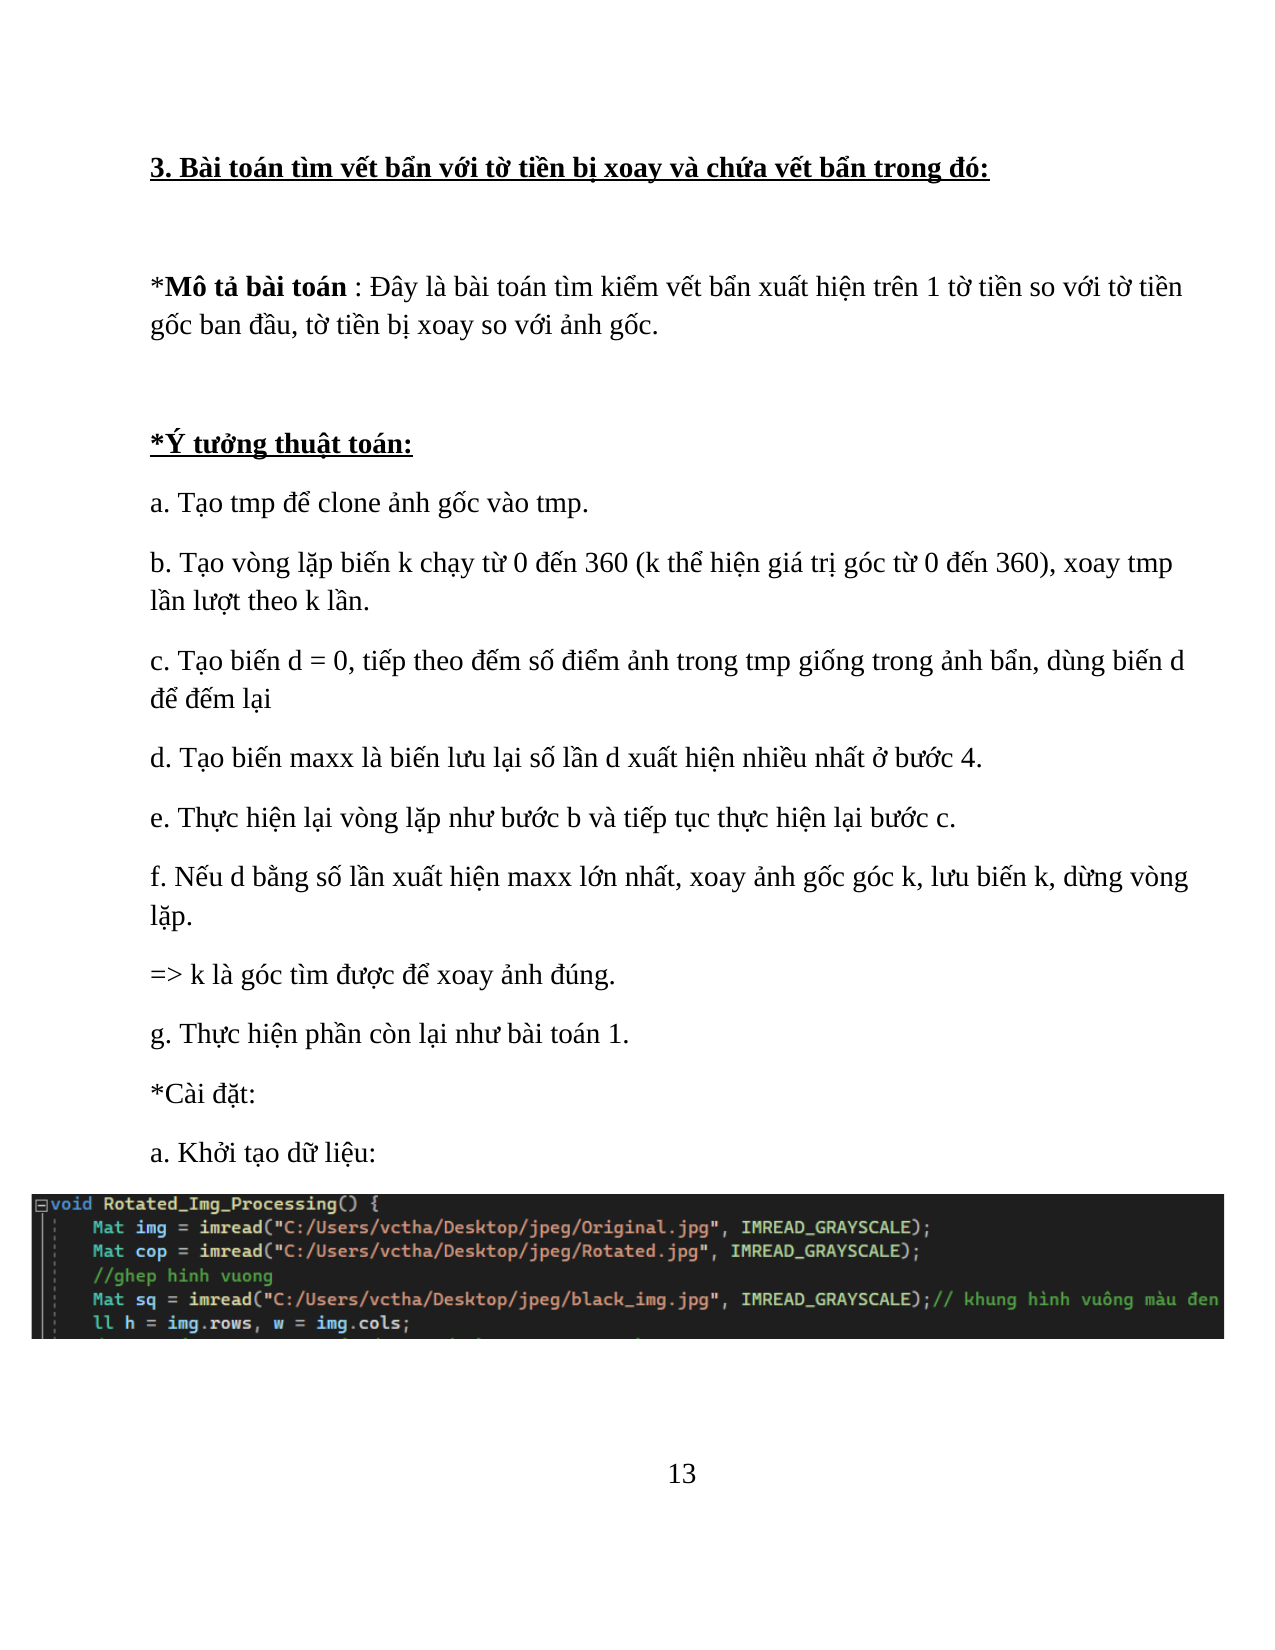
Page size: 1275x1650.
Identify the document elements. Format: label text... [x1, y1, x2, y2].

text d. Tạo biến maxx là biến lưu lại số lần d xuất hiện nhiều nhất ở bước 4. [150, 741, 1213, 774]
text *Mô tả bài toán : Đây là bài toán tìm kiểm vết bẩn xuất hiện trên 1 tờ tiền so với tờ tiền gốc ban đầu, tờ tiền bị xoay so với ảnh gốc. [150, 269, 1213, 341]
text e. Thực hiện lại vòng lặp như bước b và tiếp tục thực hiện lại bước c. [150, 800, 1213, 833]
text a. Tạo tmp để clone ảnh gốc vào tmp. [150, 485, 1213, 519]
text *Ý tưởng thuật toán: [150, 426, 1213, 459]
text b. Tạo vòng lặp biến k chạy từ 0 đến 360 (k thể hiện giá trị góc từ 0 đến 360), xoay tmp lần lượt theo k lần. [150, 545, 1213, 617]
text g. Thực hiện phần còn lại như bài toán 1. [150, 1017, 1213, 1050]
text c. Tạo biến d = 0, tiếp theo đếm số điểm ảnh trong tmp giống trong ảnh bẩn, dùng biến d để đếm lại [150, 643, 1213, 715]
text 3. Bài toán tìm vết bẩn với tờ tiền bị xoay và chứa vết bẩn trong đó: [150, 150, 1213, 183]
text f. Nếu d bằng số lần xuất hiện maxx lớn nhất, xoay ảnh gốc góc k, lưu biến k, dừng vòng lặp. [150, 859, 1213, 931]
text *Cài đặt: [150, 1076, 1213, 1109]
picture [31, 1194, 1225, 1339]
text a. Khởi tạo dữ liệu: [150, 1135, 1213, 1169]
text => k là góc tìm được để xoay ảnh đúng. [150, 957, 1213, 991]
